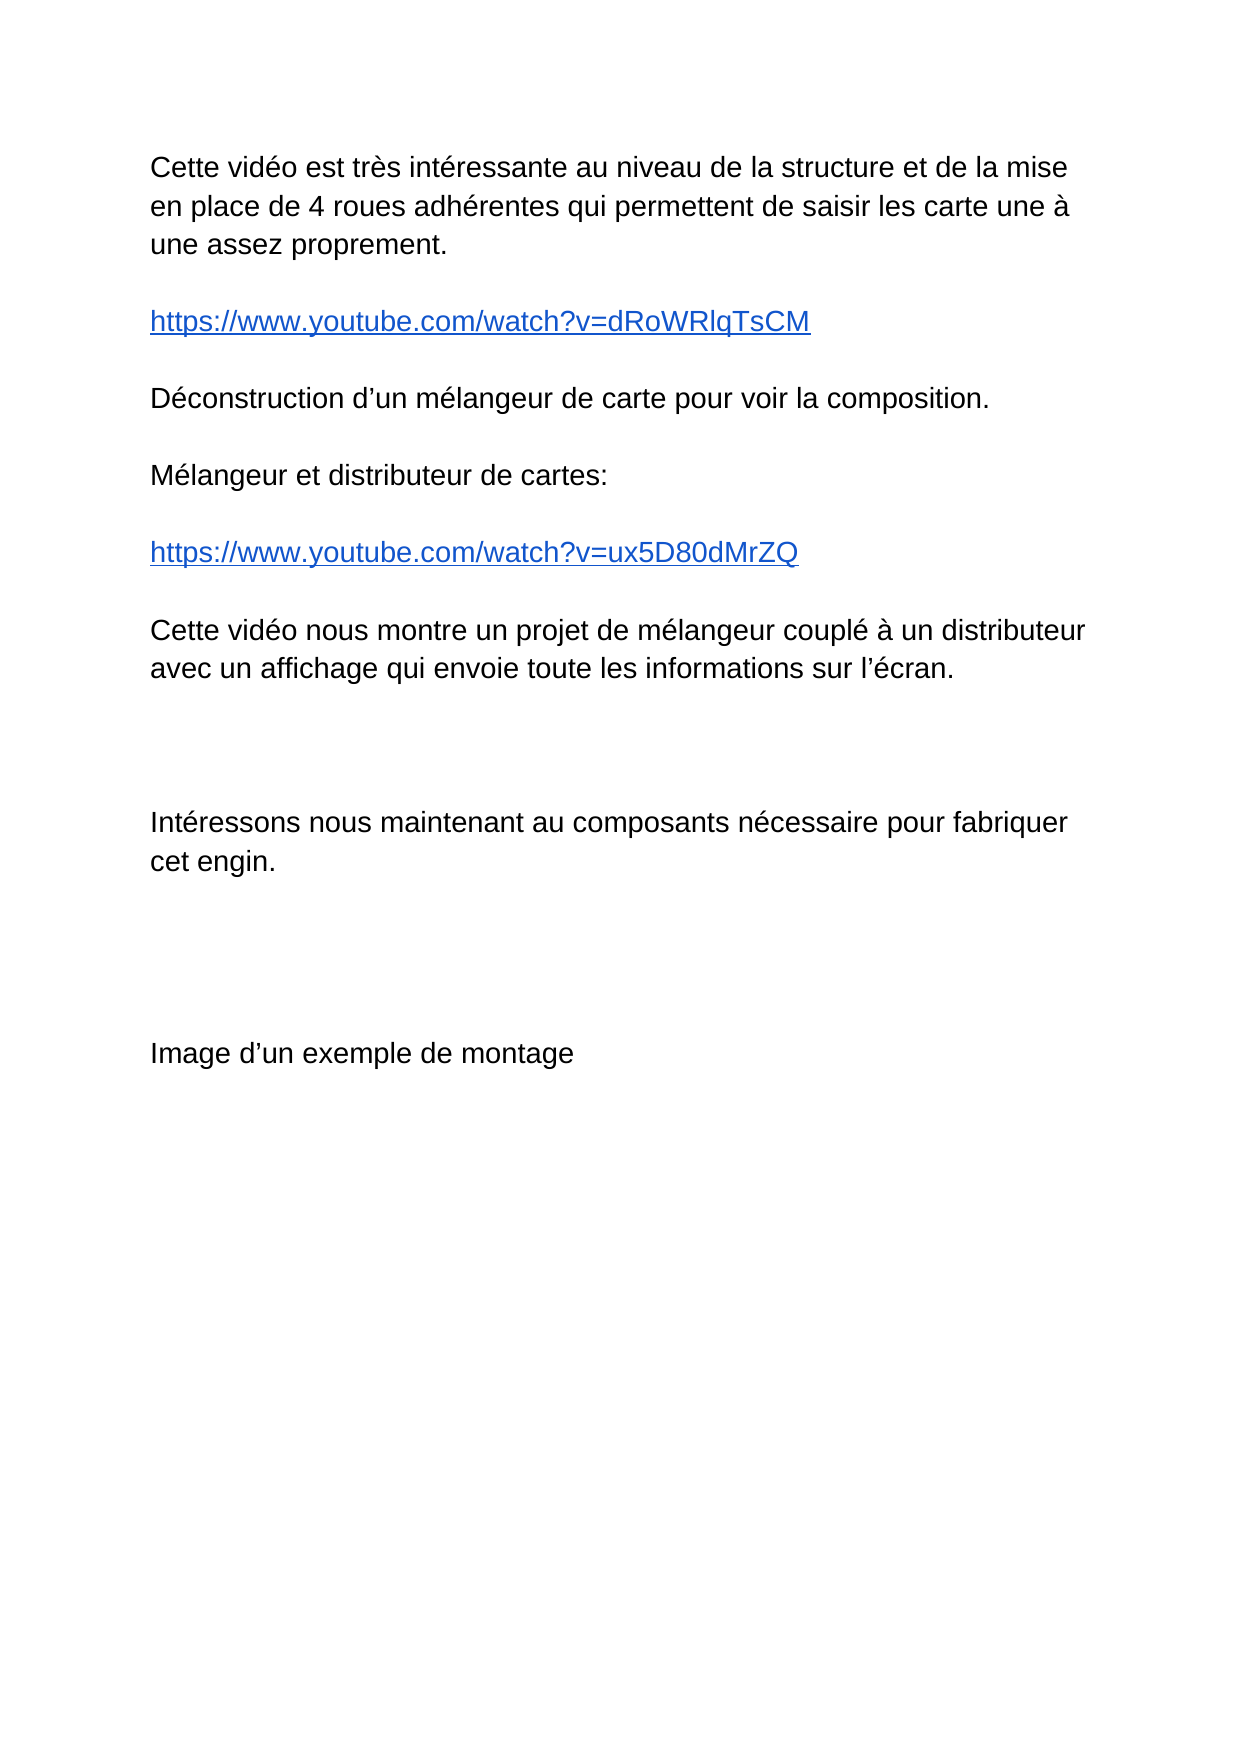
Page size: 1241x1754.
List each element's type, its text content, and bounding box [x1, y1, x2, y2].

text Mélangeur et distributeur de cartes: [150, 458, 1090, 492]
text Cette vidéo nous montre un projet de mélangeur couplé à un distributeur avec un affichage qui envoie toute les informations sur l’écran. [150, 612, 1090, 684]
text Intéressons nous maintenant au composants nécessaire pour fabriquer cet engin. [150, 805, 1090, 877]
text Image d’un exemple de montage [150, 1036, 1090, 1070]
text https://www.youtube.com/watch?v=ux5D80dMrZQ [150, 535, 1090, 569]
text Déconstruction d’un mélangeur de carte pour voir la composition. [150, 381, 1090, 415]
text https://www.youtube.com/watch?v=dRoWRlqTsCM [150, 304, 1090, 338]
text Cette vidéo est très intéressante au niveau de la structure et de la mise en place de 4 roues adhérentes qui permettent de saisir les carte une à une assez proprement. [150, 150, 1090, 261]
